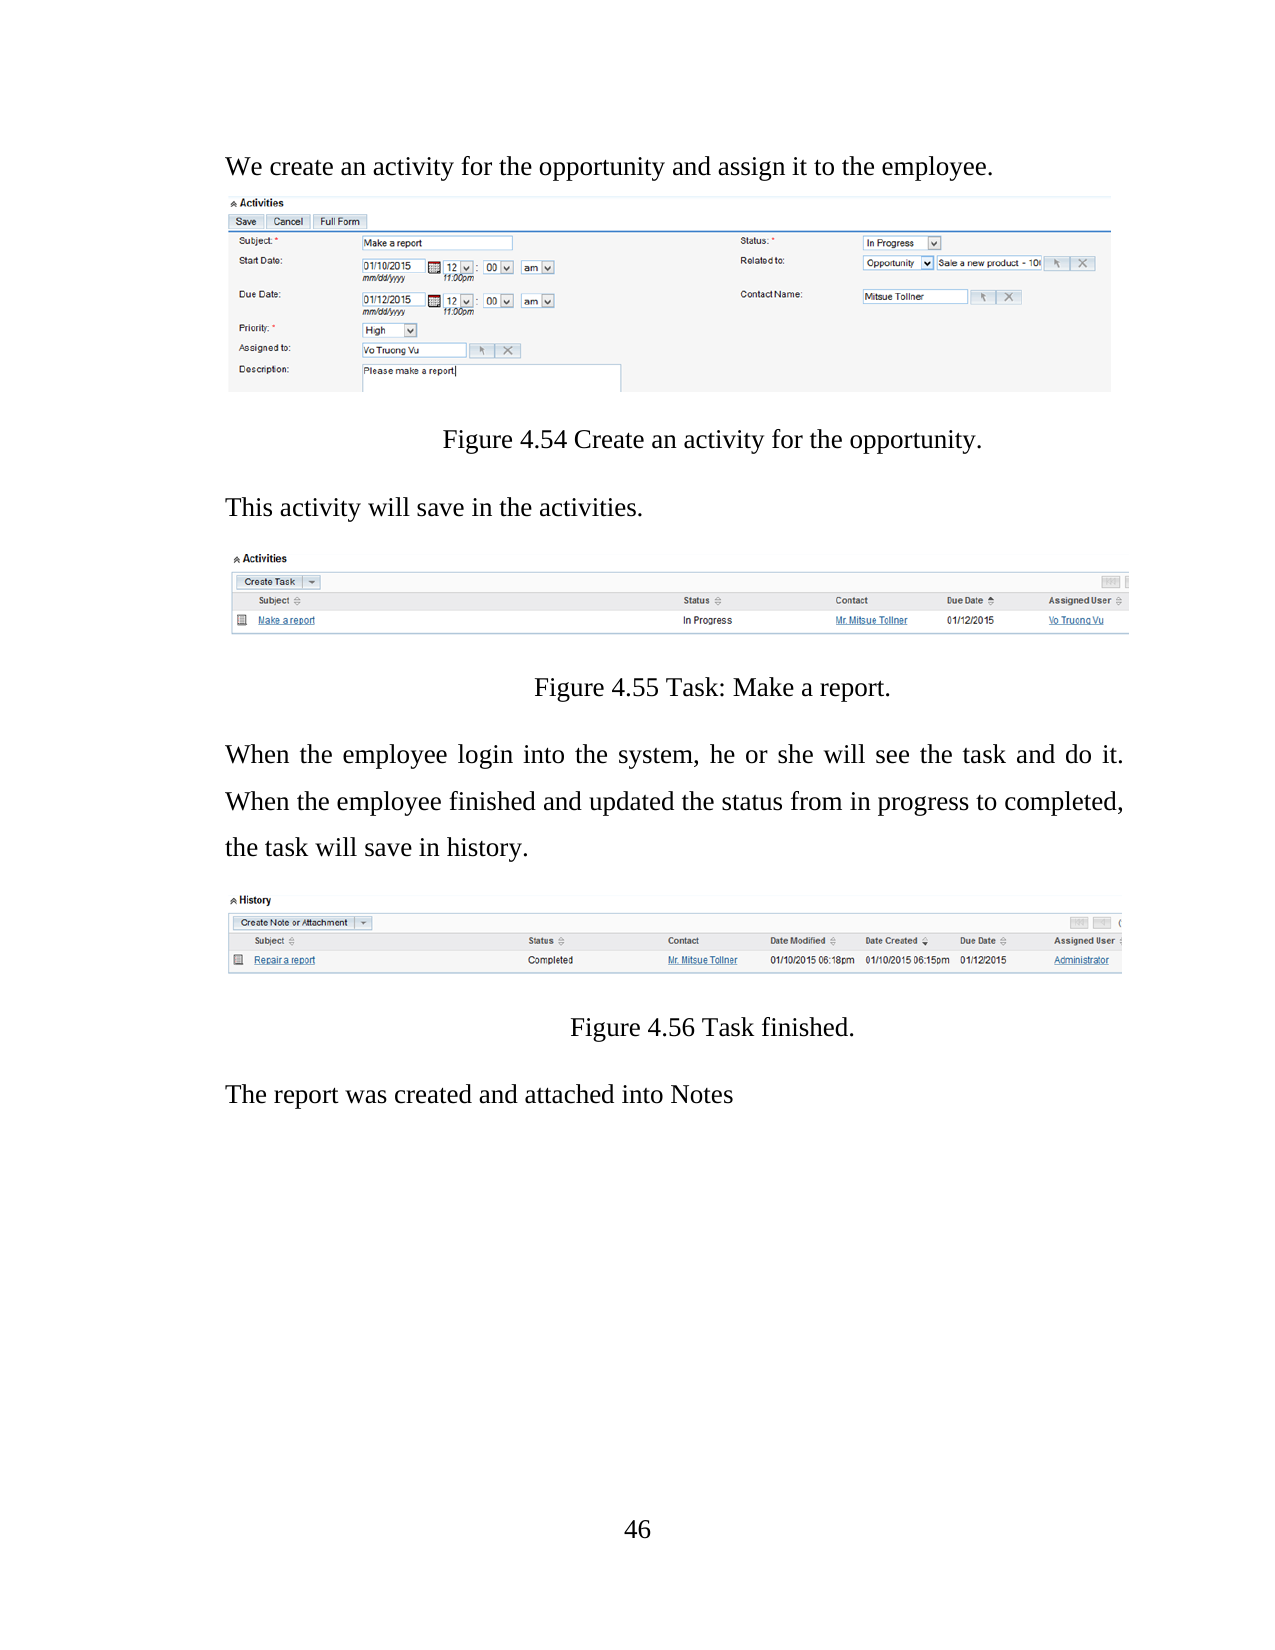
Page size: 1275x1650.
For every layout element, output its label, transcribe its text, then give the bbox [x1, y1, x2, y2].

text When the employee login into the system, he or she will see the task and do it. When the employee finished and updated the status from in progress to completed, the task will save in history. [225, 738, 1125, 863]
text The report was created and attached into Notes [225, 1078, 1125, 1109]
list We create an activity for the opportunity and assign it to the employee. [225, 150, 1125, 181]
text This activity will save in the activities. [225, 491, 1125, 522]
picture [225, 196, 1111, 392]
picture [225, 895, 1122, 979]
picture [225, 554, 1129, 639]
